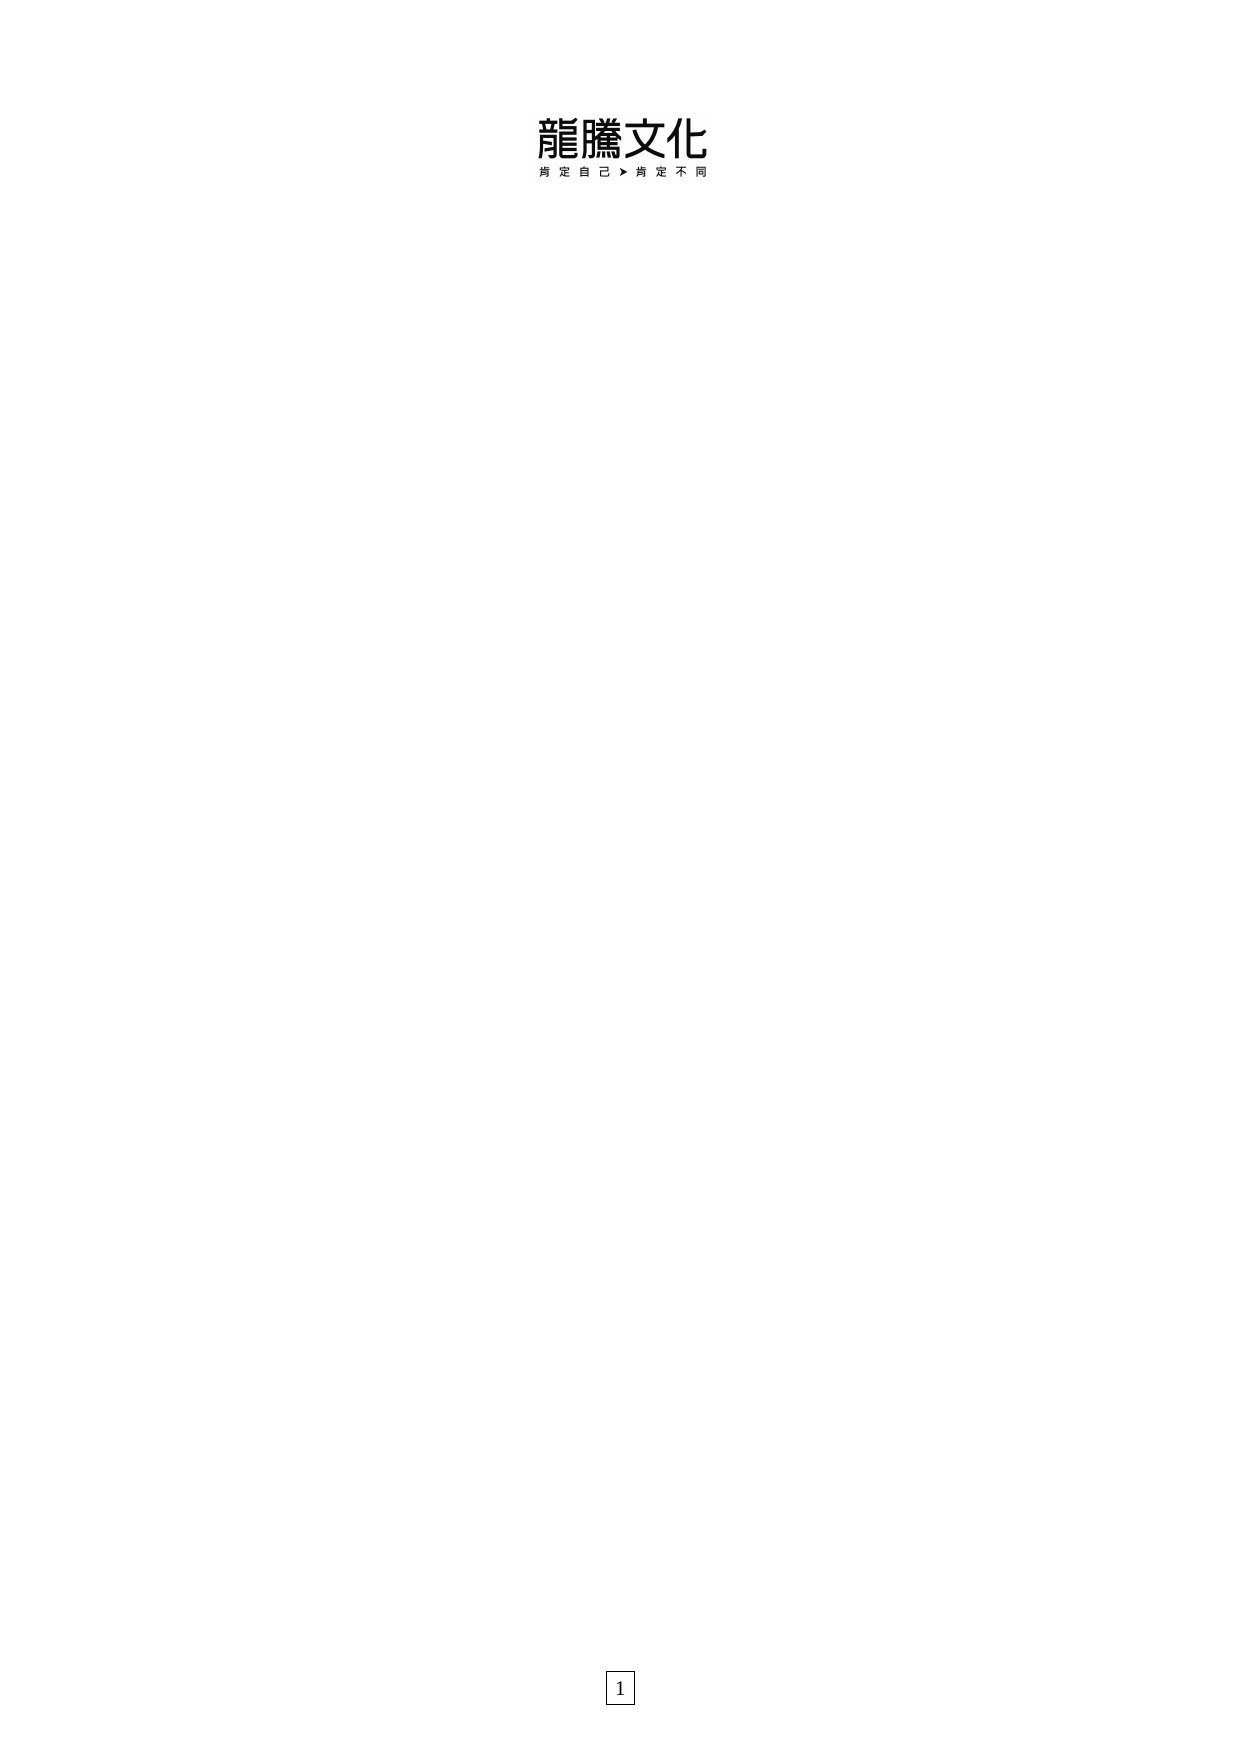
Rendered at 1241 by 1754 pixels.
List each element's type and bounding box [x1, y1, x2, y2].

picture [528, 115, 713, 181]
